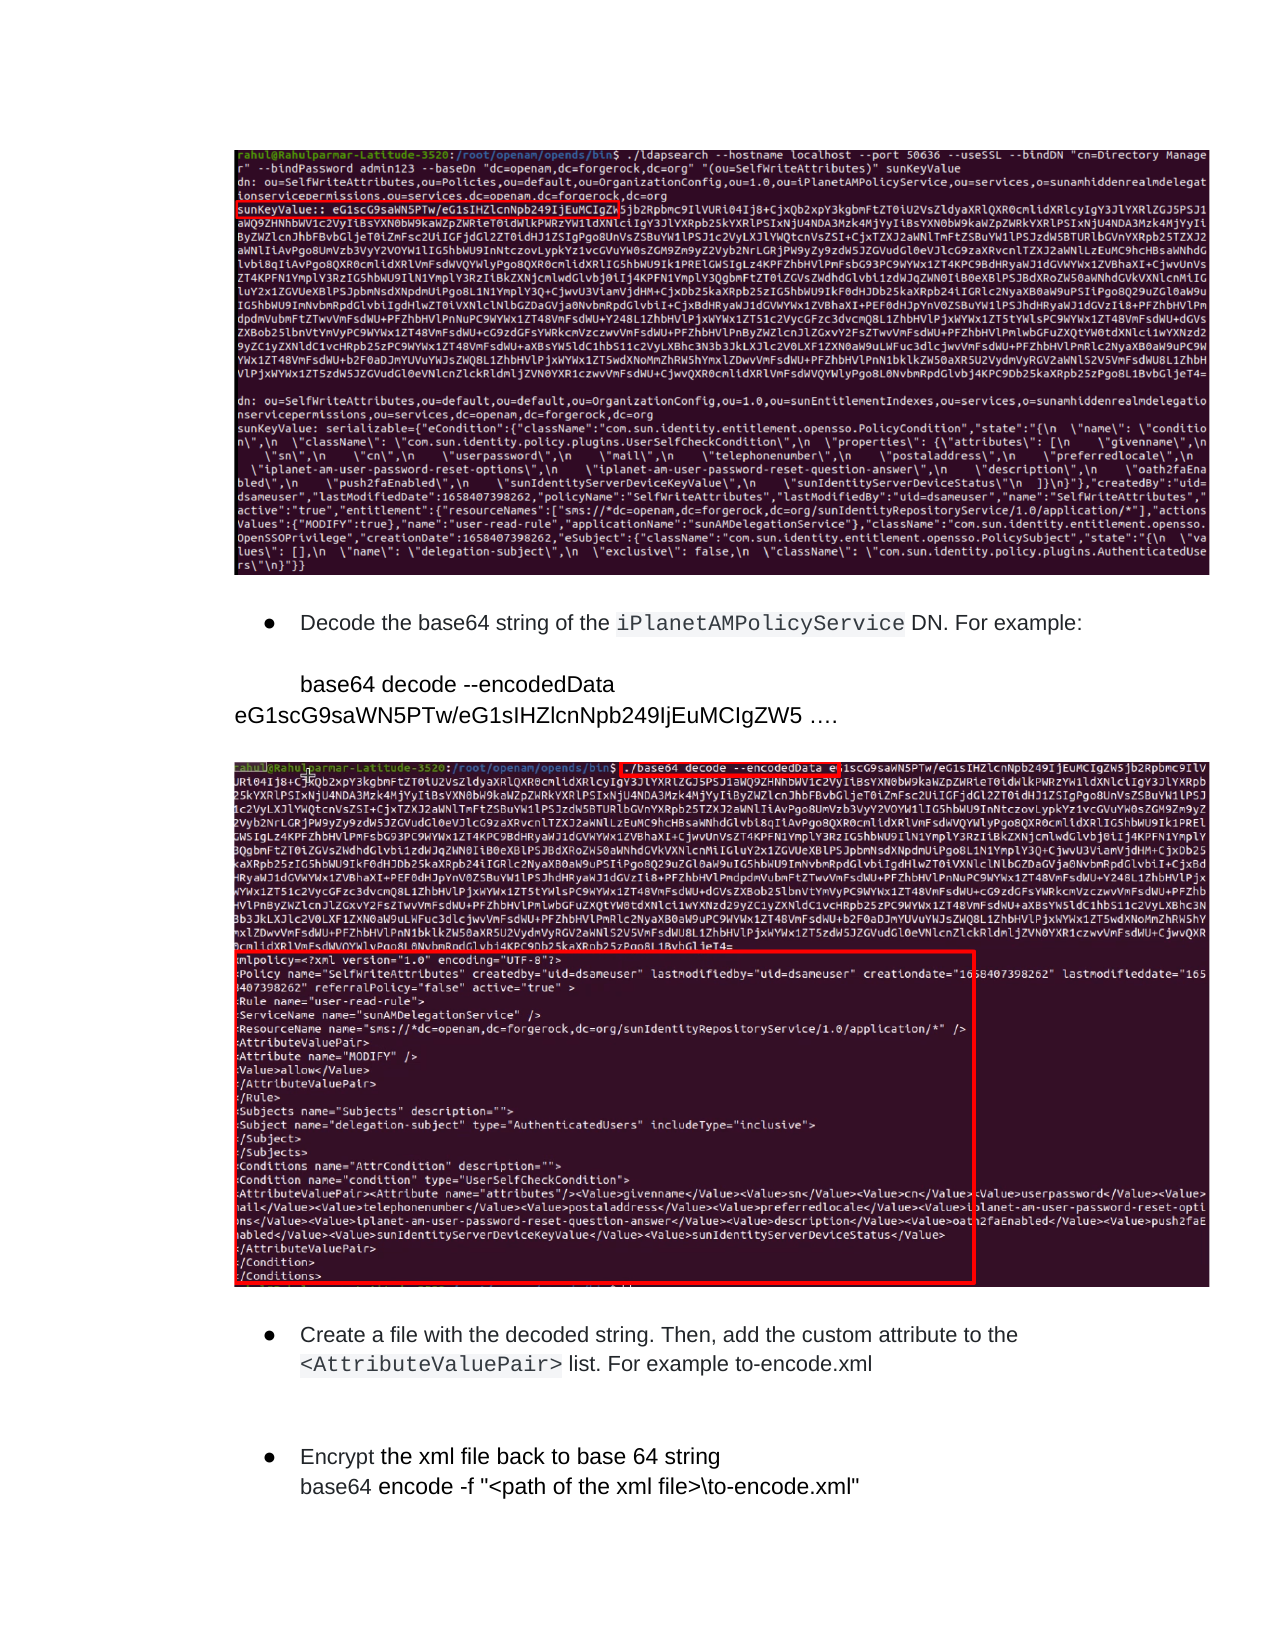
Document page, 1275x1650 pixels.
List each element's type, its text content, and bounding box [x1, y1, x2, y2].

picture [234, 762, 1210, 1287]
list Decode the base64 string of the iPlanetAMPolicyService DN. For example: [262, 609, 1125, 637]
picture [234, 150, 1210, 575]
text base64 decode --encodedData eG1scG9saWN5PTw/eG1sIHZlcnNpb249IjEuMCIgZW5 …. [234, 671, 1125, 728]
list Create a file with the decoded string. Then, add the custom attribute to the <AttributeValuePair> list. For example to-encode.xml [262, 1321, 1125, 1378]
text base64 encode -f "<path of the xml file>\to-encode.xml" [300, 1473, 1125, 1499]
list Encrypt the xml file back to base 64 string [262, 1443, 1125, 1469]
